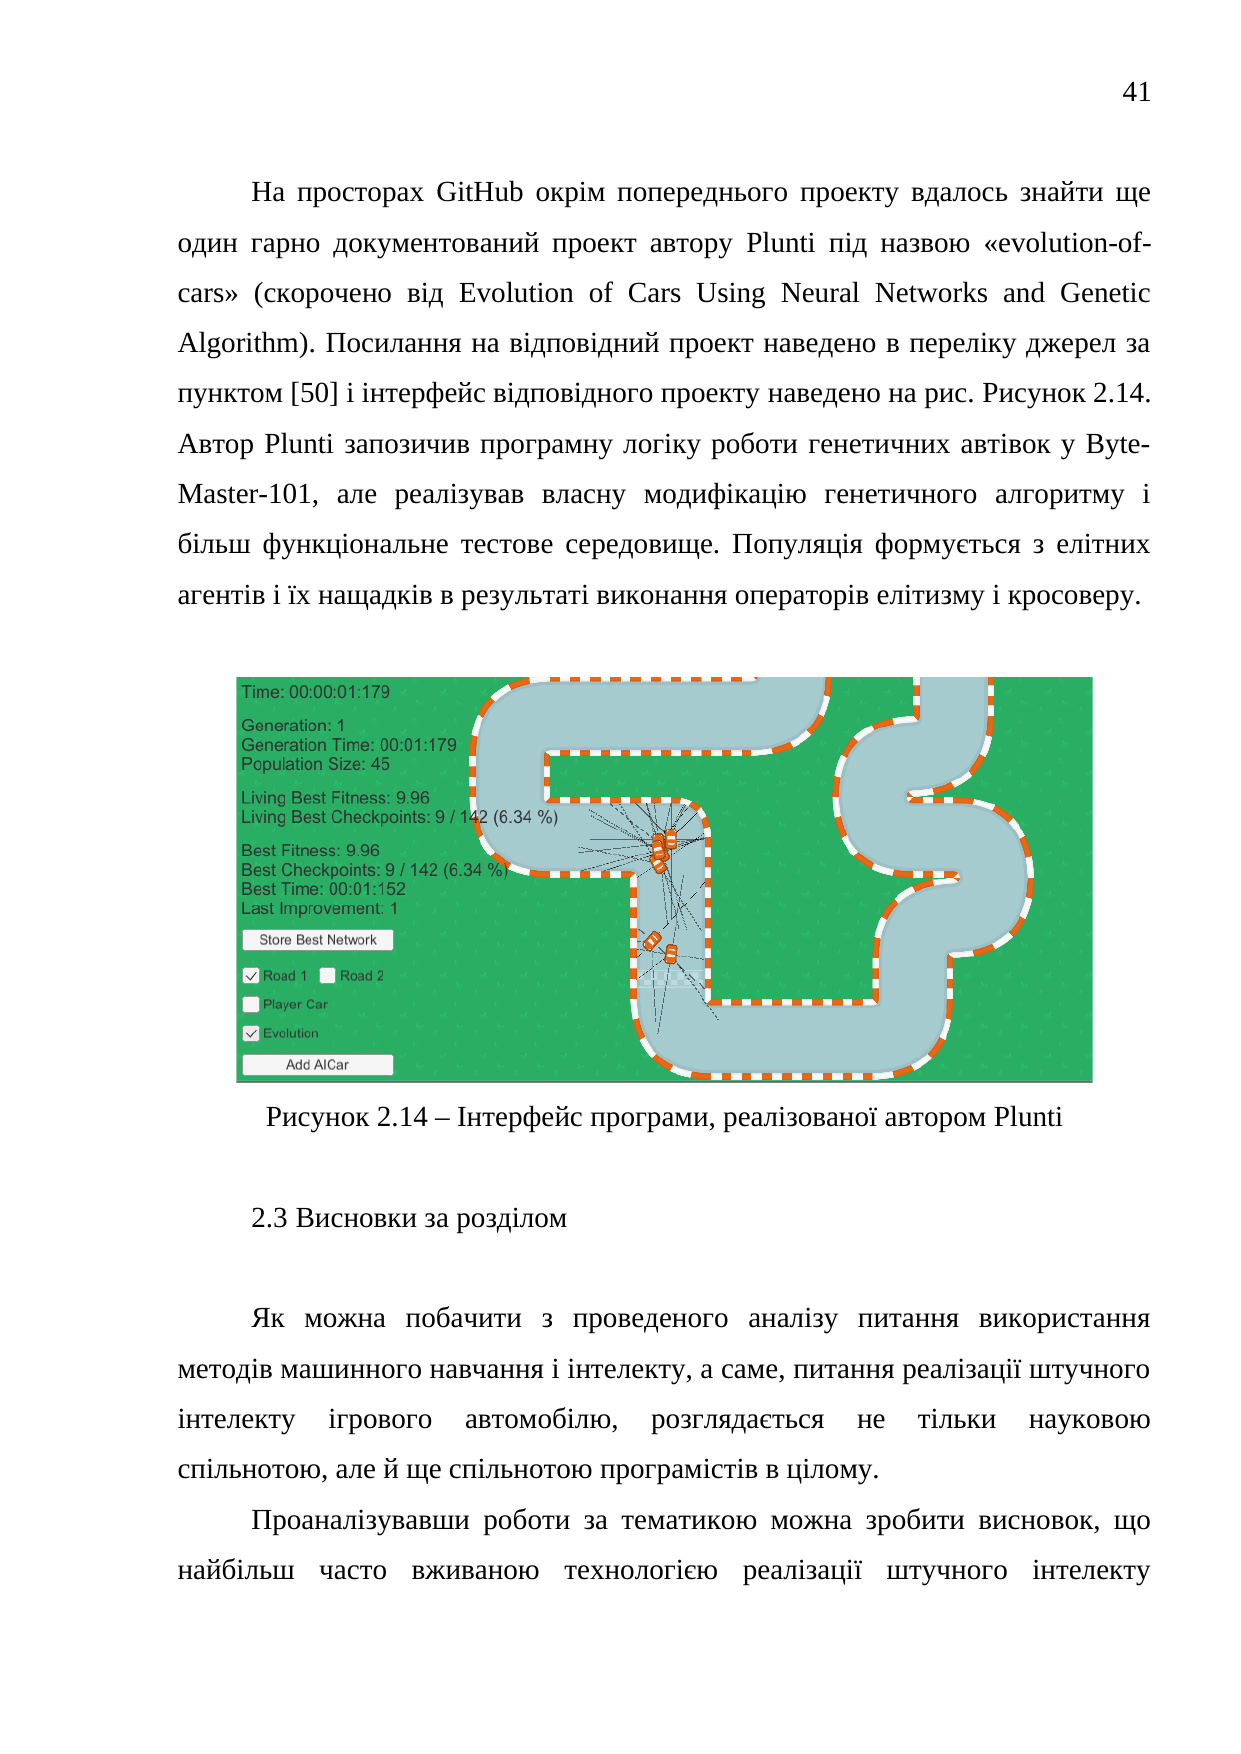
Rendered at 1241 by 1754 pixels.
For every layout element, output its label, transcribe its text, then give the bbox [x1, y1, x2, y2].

subtitle Висновки за розділом [177, 1200, 1152, 1233]
text Як можна побачити з проведеного аналізу питання використання методів машинного навчання і інтелекту, а саме, питання реалізації штучного інтелекту ігрового автомобілю, розглядається не тільки науковою спільнотою, але й ще спільнотою програмістів в цілому. [177, 1301, 1152, 1485]
picture [236, 677, 1093, 1083]
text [177, 1502, 1152, 1586]
